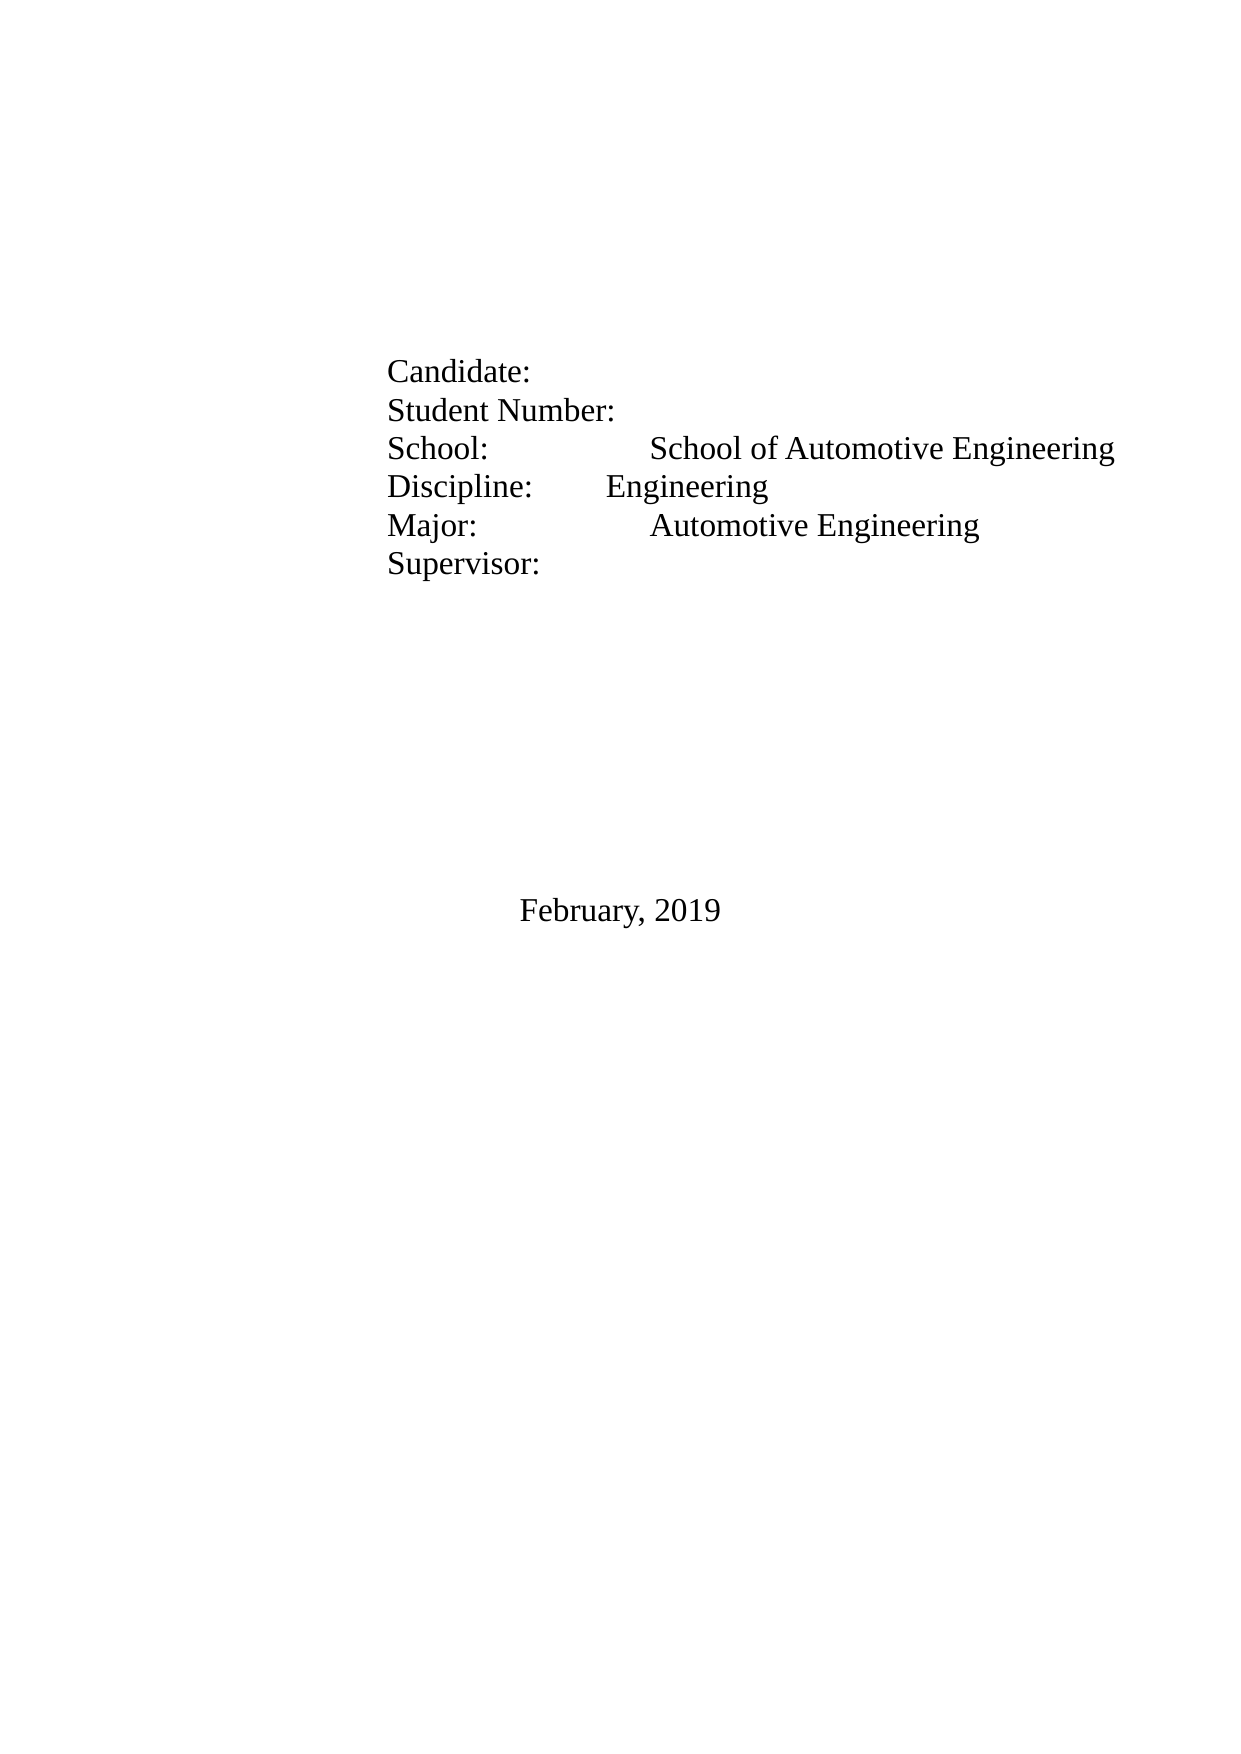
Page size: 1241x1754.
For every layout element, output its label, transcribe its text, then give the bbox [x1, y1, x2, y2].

text February, 2019 [187, 877, 1053, 942]
